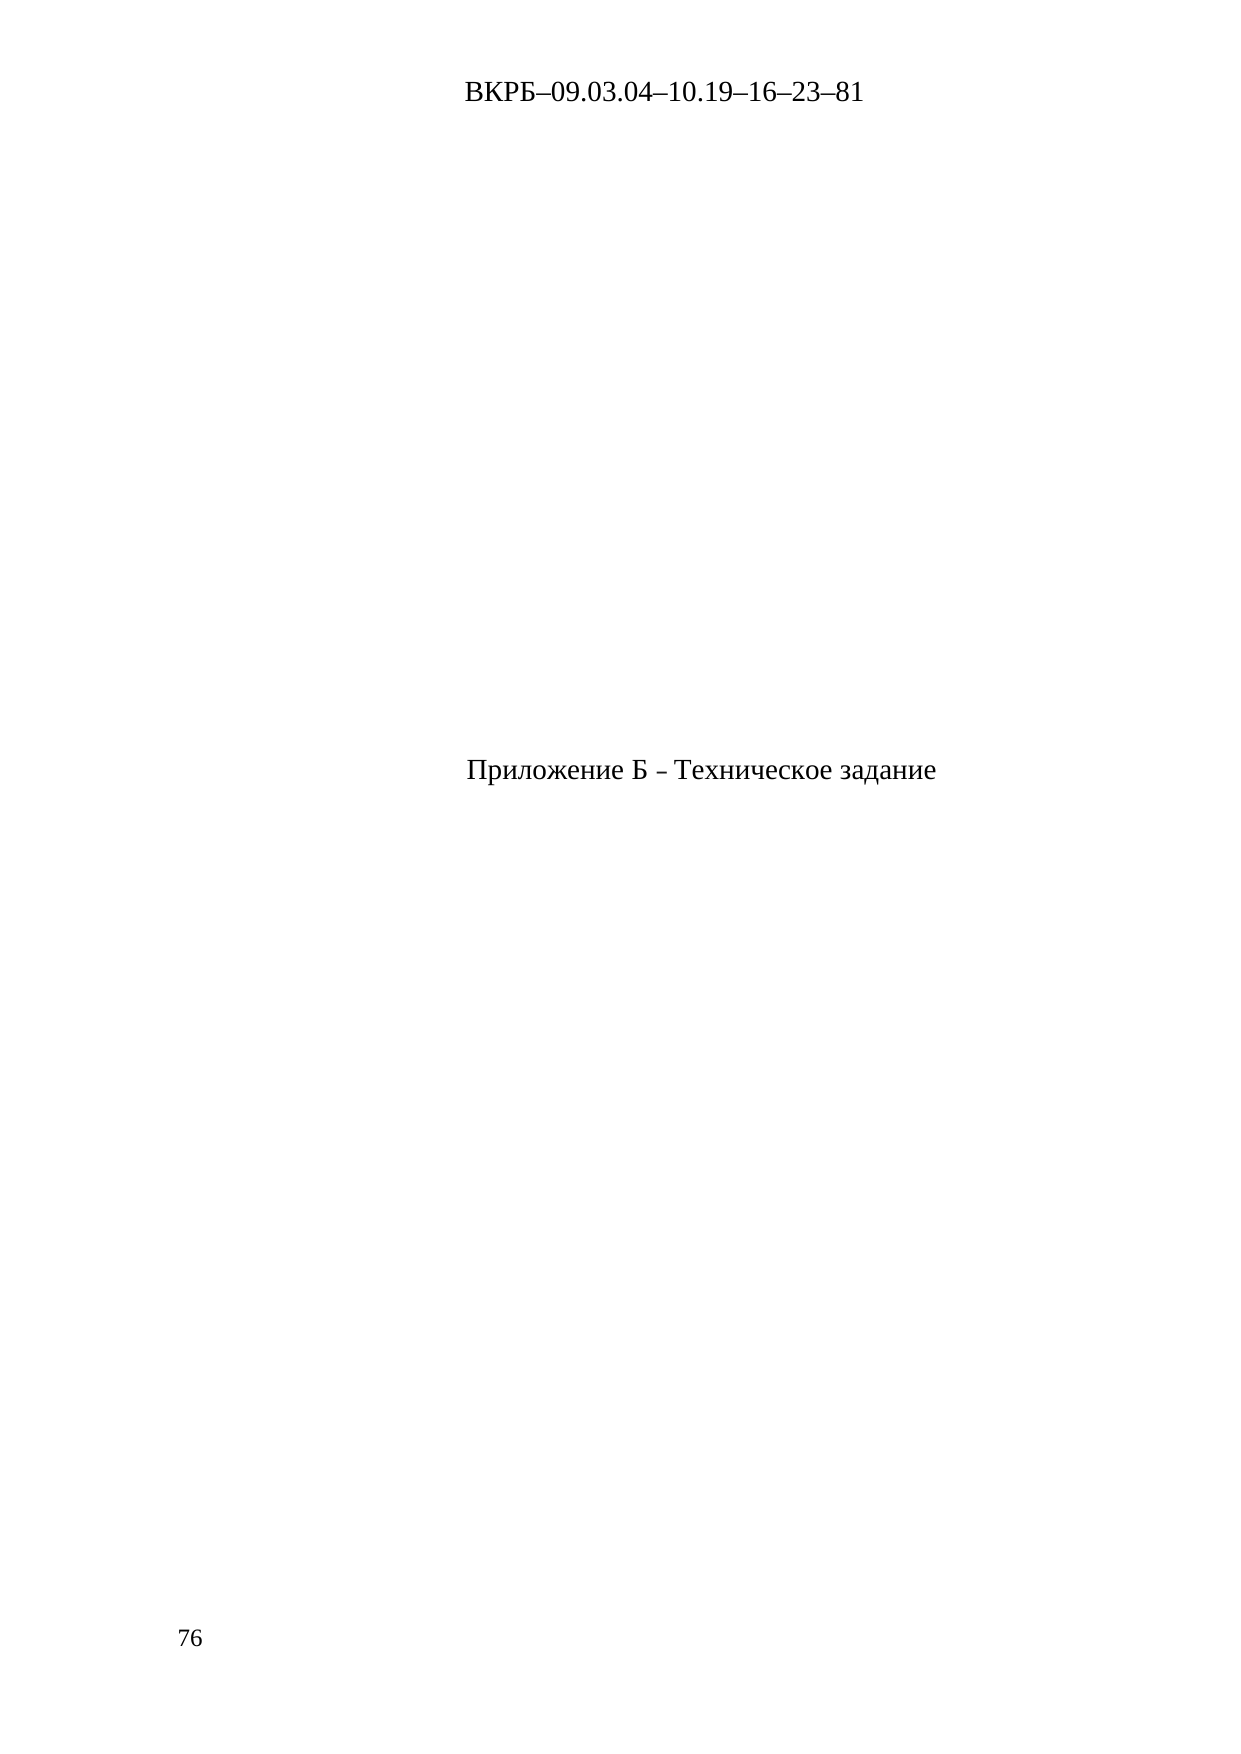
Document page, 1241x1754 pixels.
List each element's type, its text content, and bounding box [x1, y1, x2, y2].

subtitle Приложение Б – Техническое задание [177, 752, 1152, 786]
